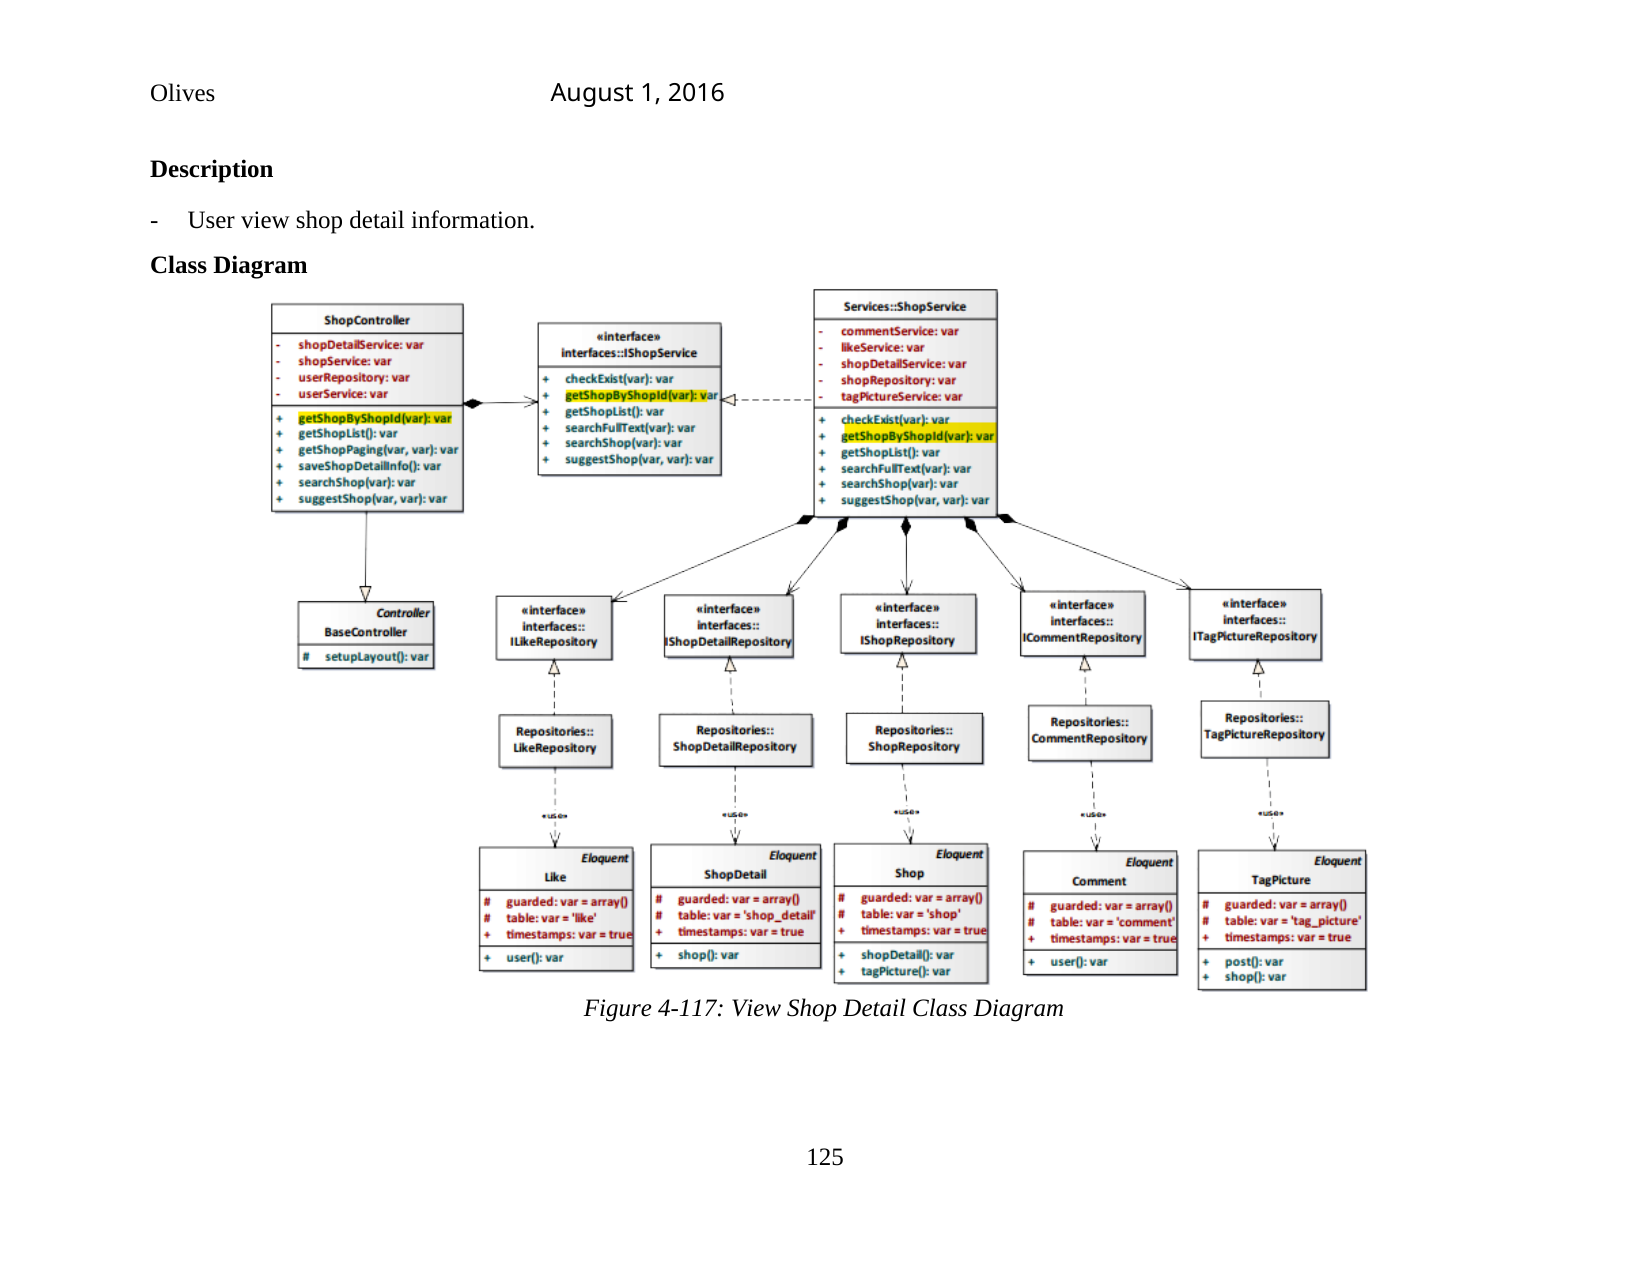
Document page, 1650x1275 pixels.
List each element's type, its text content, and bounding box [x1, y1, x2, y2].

picture [977, 1001, 988, 1015]
picture [815, 1005, 822, 1015]
picture [263, 281, 1387, 1015]
subtitle Class Diagram [150, 251, 1500, 279]
subtitle Description [150, 154, 1500, 183]
picture [847, 1001, 858, 1015]
list User view shop detail information. [150, 200, 1500, 236]
